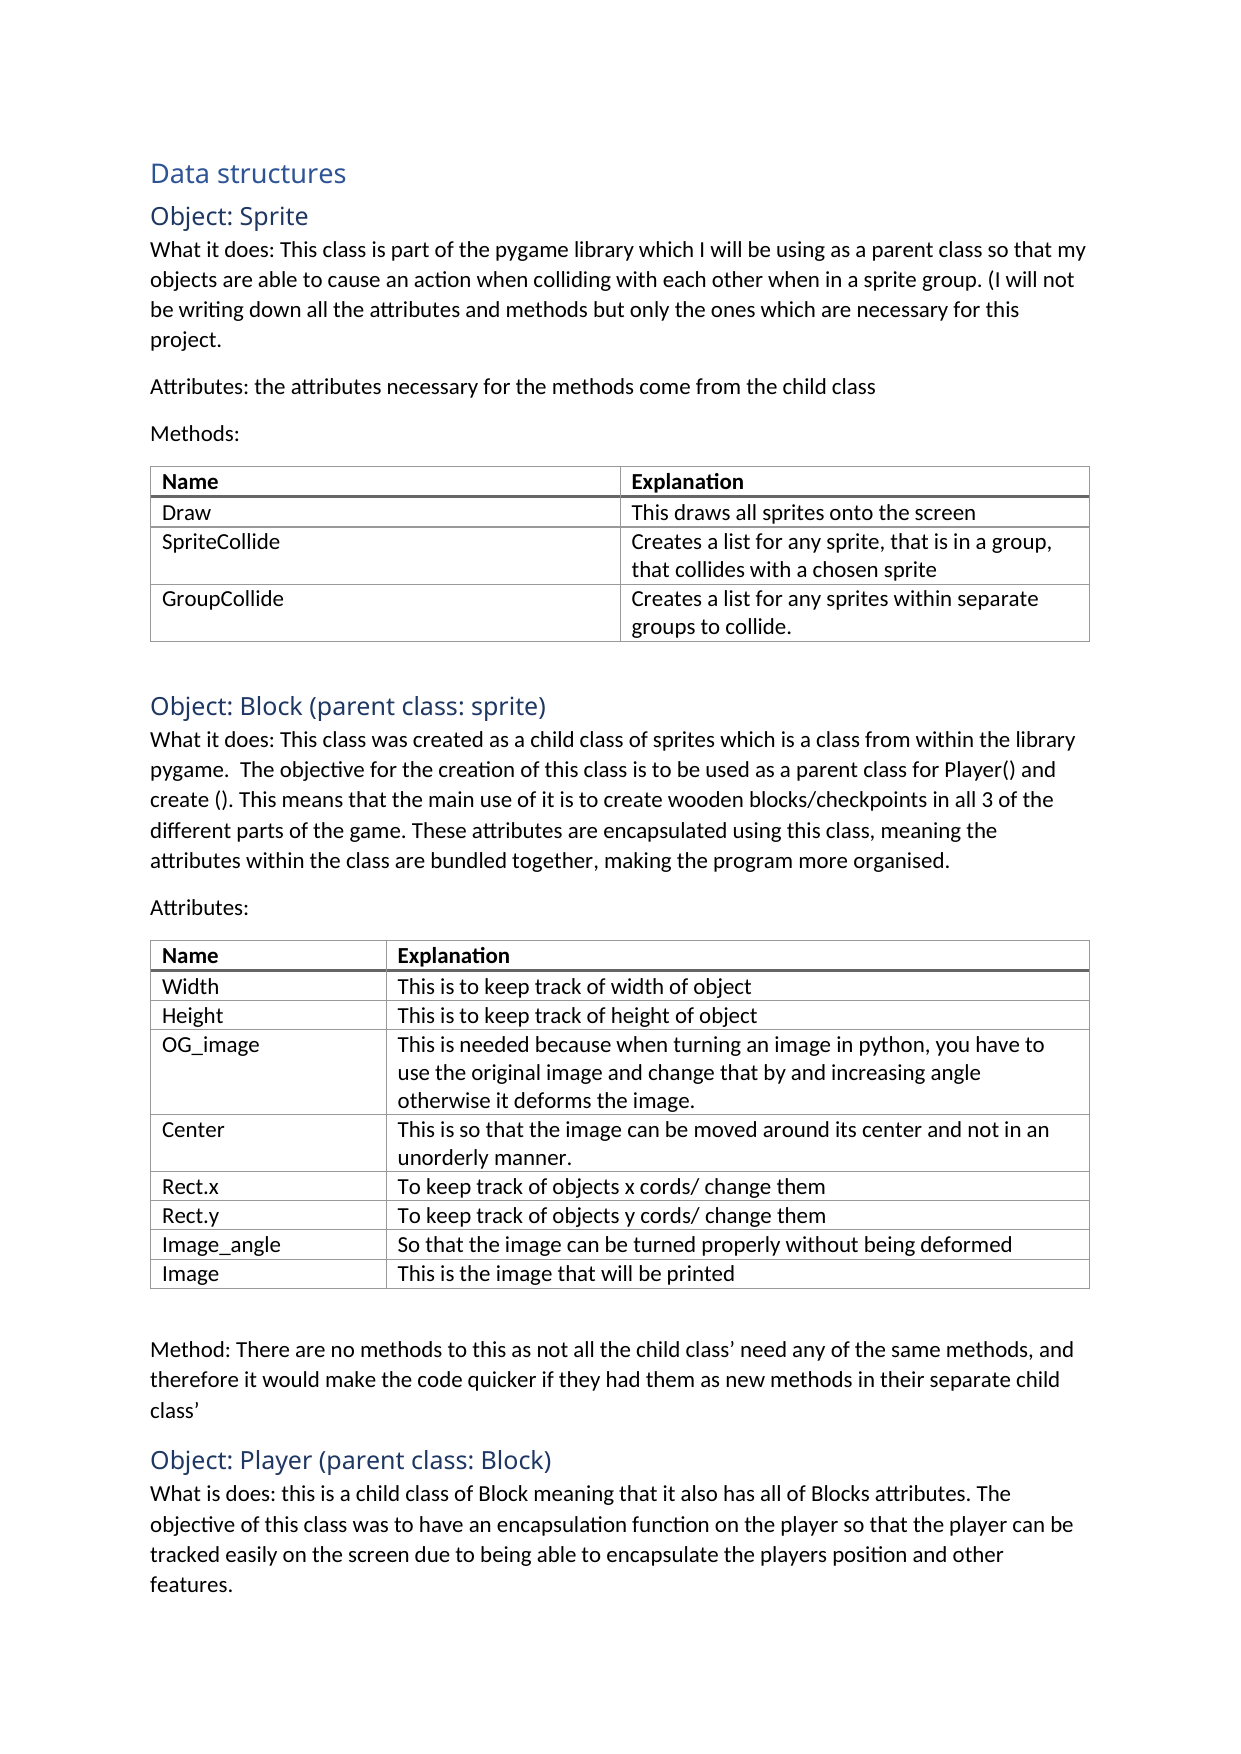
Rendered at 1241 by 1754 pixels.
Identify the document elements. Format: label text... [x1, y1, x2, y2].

table_cell Rect.y [151, 1201, 386, 1229]
table_cell OG_image [151, 1030, 386, 1114]
subtitle Data structures [150, 154, 1090, 191]
table_header Explanation [621, 467, 1089, 495]
table_cell Image_angle [151, 1230, 386, 1258]
table_cell So that the image can be turned properly without being deformed [387, 1230, 1089, 1258]
table_cell This is needed because when turning an image in python, you have to use the original image and change that by and increasing angle otherwise it deforms the image. [387, 1030, 1089, 1114]
table_cell Image [151, 1260, 386, 1287]
text Method: There are no methods to this as not all the child class’ need any of the same methods, and therefore it would make the code quicker if they had them as new methods in their separate child class’ [150, 1335, 1090, 1424]
subtitle Object: Block (parent class: sprite) [150, 688, 1090, 722]
table_cell This is the image that will be printed [387, 1260, 1089, 1287]
table_cell Rect.x [151, 1172, 386, 1200]
text Attributes: [150, 893, 1090, 921]
subtitle Object: Player (parent class: Block) [150, 1443, 1090, 1477]
text What is does: this is a child class of Block meaning that it also has all of Blocks attributes. The objective of this class was to have an encapsulation function on the player so that the player can be tracked easily on the screen due to being able to encapsulate the players position and other features. [150, 1479, 1090, 1598]
table_cell To keep track of objects y cords/ change them [387, 1201, 1089, 1229]
table_cell Creates a list for any sprite, that is in a group, that collides with a chosen sprite [621, 528, 1089, 583]
text Attributes: the attributes necessary for the methods come from the child class [150, 372, 1090, 400]
text Methods: [150, 419, 1090, 447]
table_cell This is to keep track of height of object [387, 1001, 1089, 1029]
subtitle Object: Sprite [150, 198, 1090, 232]
table_cell Height [151, 1001, 386, 1029]
table_cell SpriteCollide [151, 528, 620, 583]
table_cell To keep track of objects x cords/ change them [387, 1172, 1089, 1200]
table_cell This is to keep track of width of object [387, 972, 1089, 1000]
table_cell GroupCollide [151, 585, 620, 641]
table_cell Draw [151, 498, 620, 526]
table_cell Center [151, 1115, 386, 1171]
table_header Explanation [387, 941, 1089, 969]
table_header Name [151, 941, 386, 969]
table_cell Creates a list for any sprites within separate groups to collide. [621, 585, 1089, 641]
table_cell This draws all sprites onto the screen [621, 498, 1089, 526]
text What it does: This class was created as a child class of sprites which is a class from within the library pygame. The objective for the creation of this class is to be used as a parent class for Player() and create (). This means that the main use of it is to create wooden blocks/checkpoints in all 3 of the different parts of the game. These attributes are encapsulated using this class, meaning the attributes within the class are bundled together, making the program more organised. [150, 725, 1090, 874]
table_cell Width [151, 972, 386, 1000]
table_header Name [151, 467, 620, 495]
table_cell This is so that the image can be moved around its center and not in an unorderly manner. [387, 1115, 1089, 1171]
text What it does: This class is part of the pygame library which I will be using as a parent class so that my objects are able to cause an action when colliding with each other when in a sprite group. (I will not be writing down all the attributes and methods but only the ones which are necessary for this project. [150, 235, 1090, 353]
